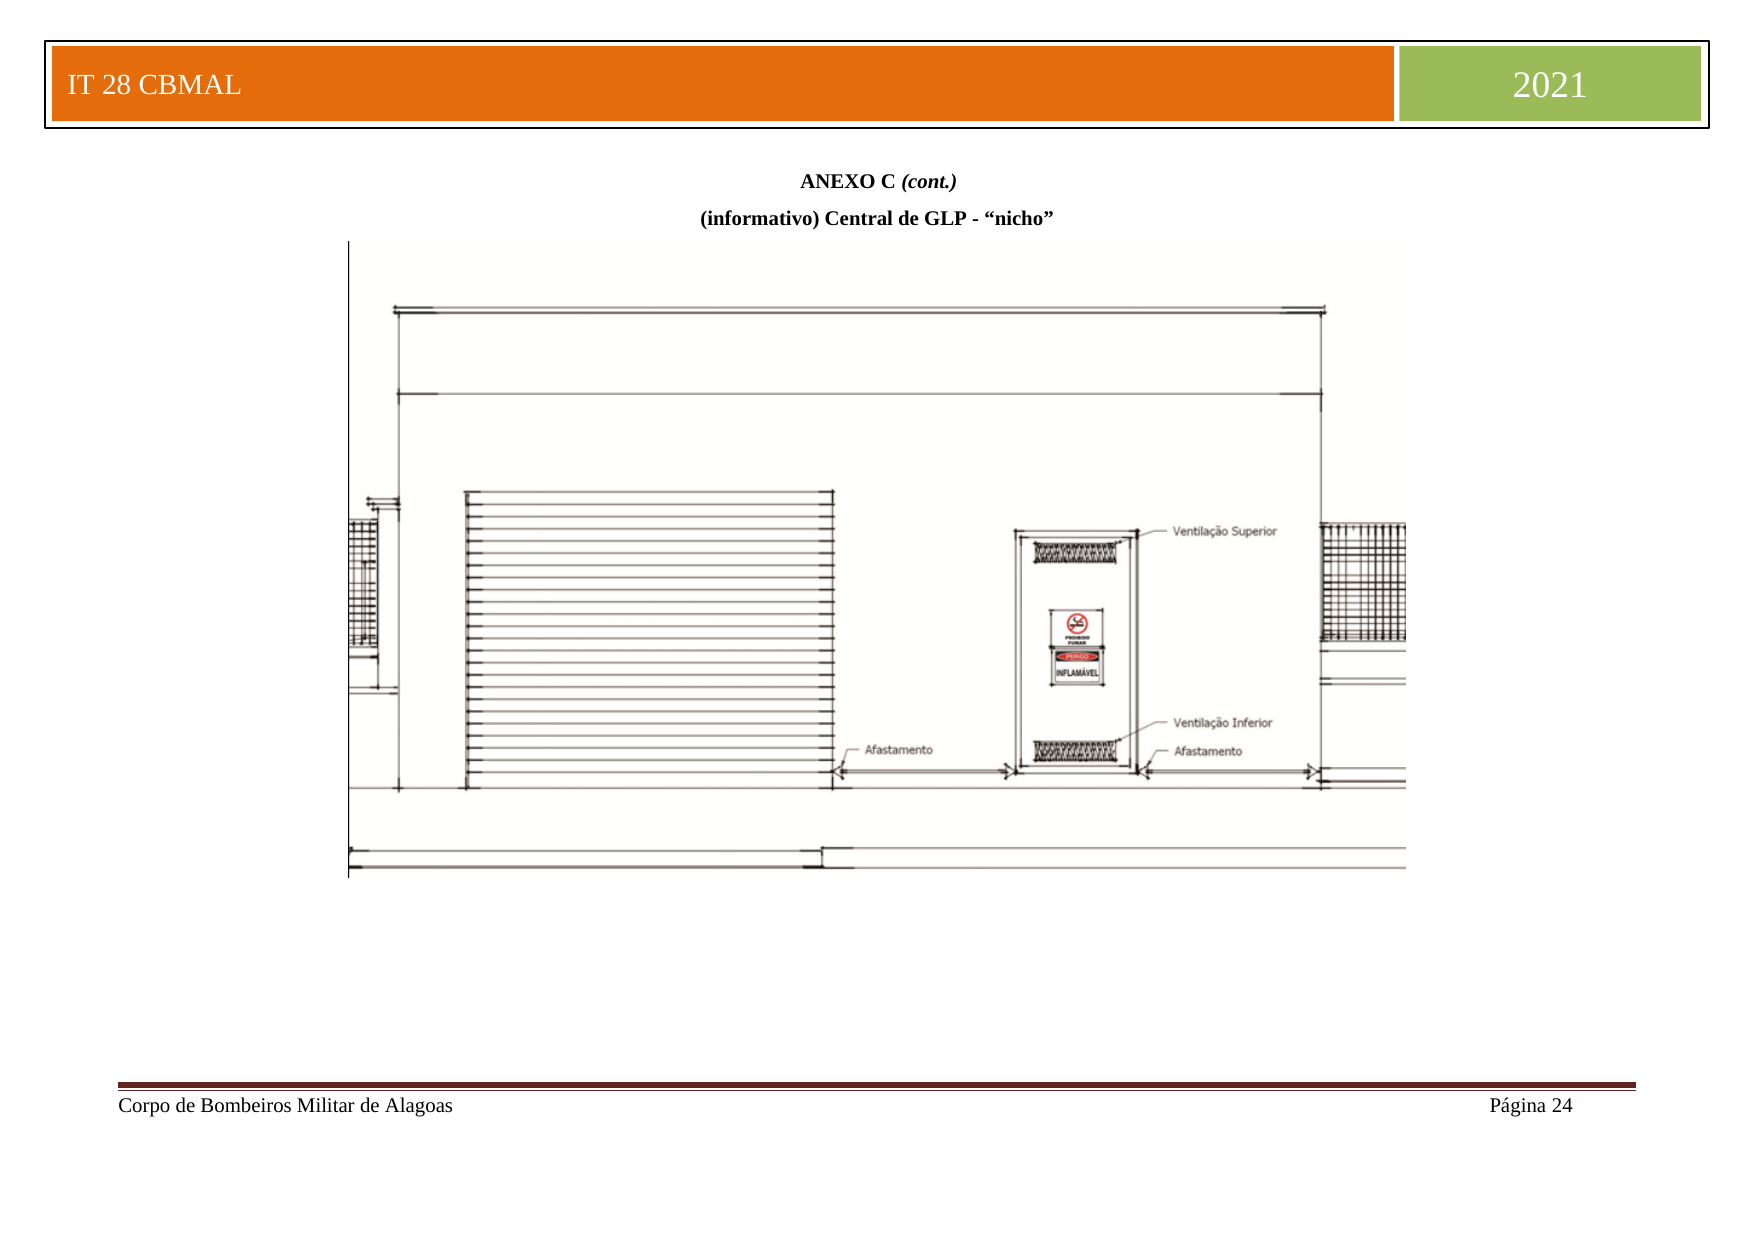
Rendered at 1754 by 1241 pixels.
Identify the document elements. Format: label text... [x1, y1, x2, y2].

text (informativo) Central de GLP - “nicho” [118, 205, 1636, 229]
text ANEXO C (cont.) [118, 169, 1639, 193]
